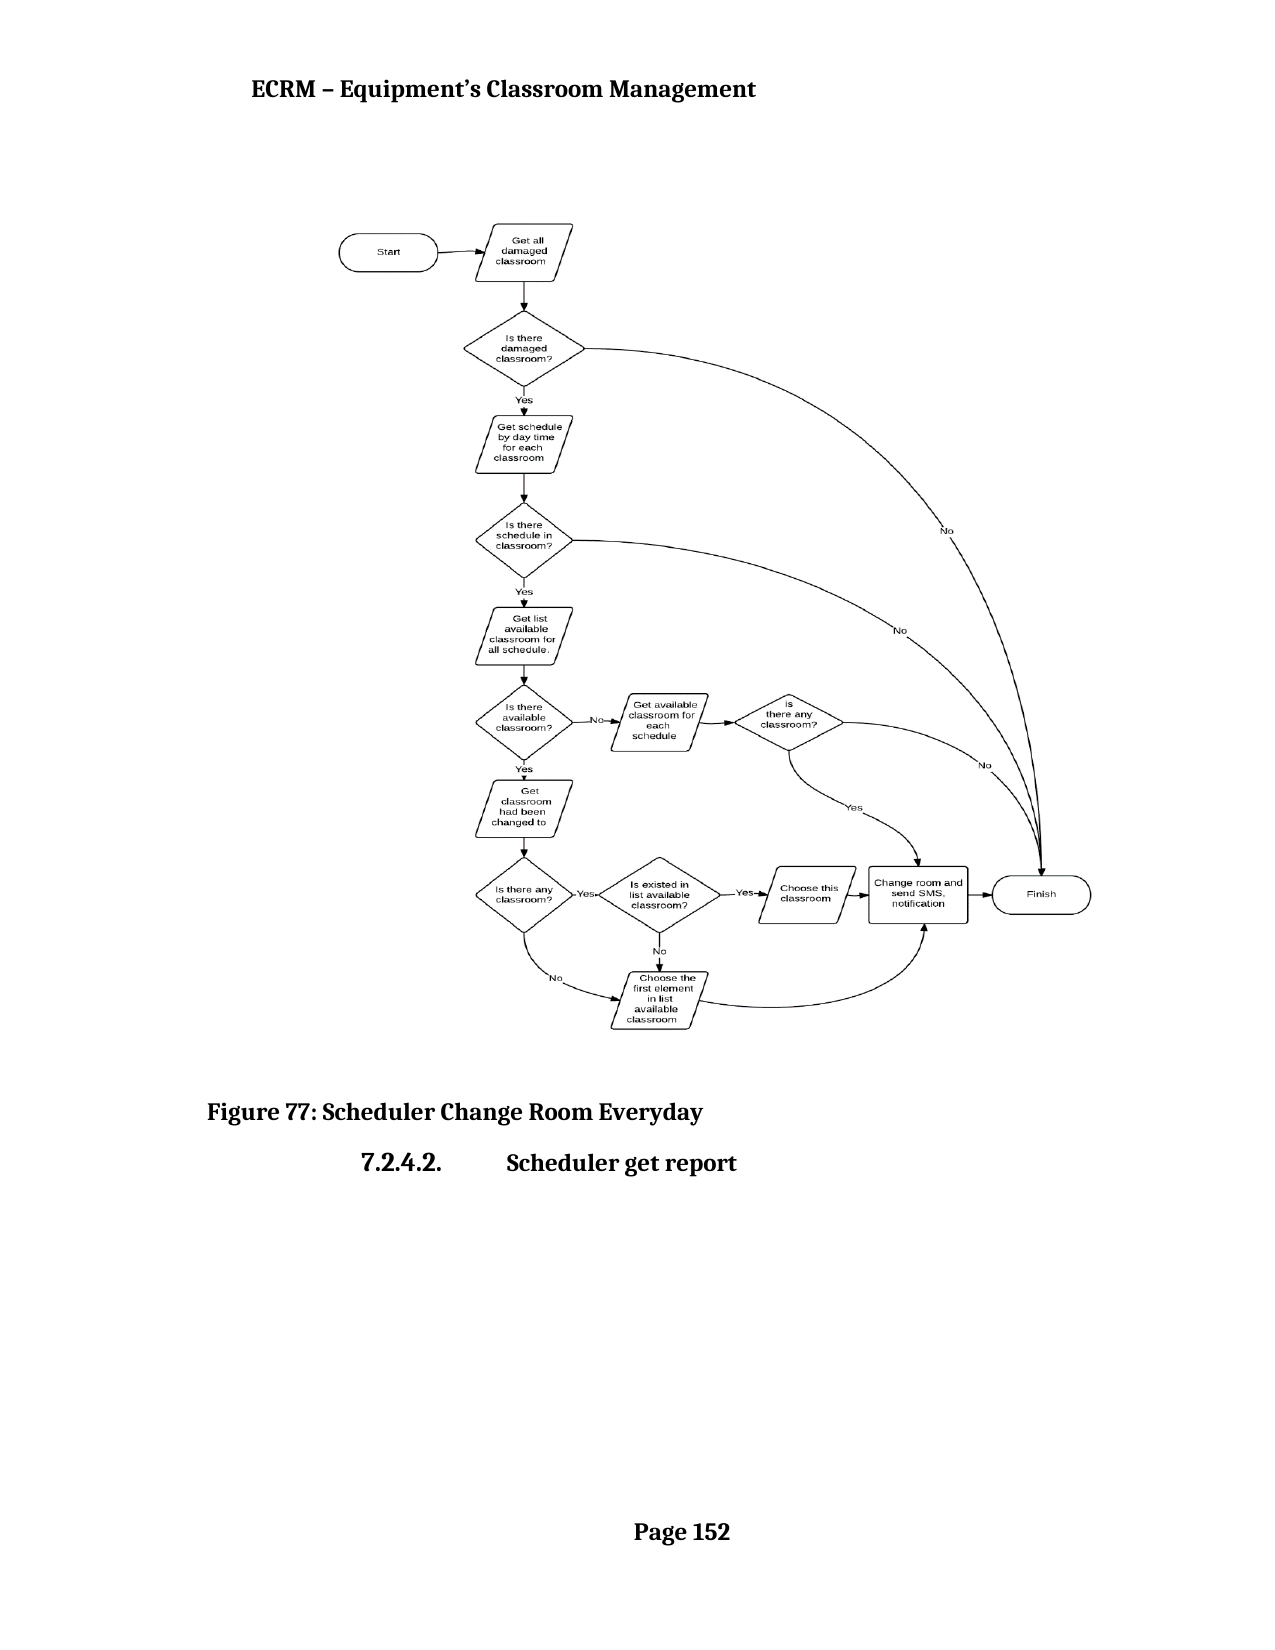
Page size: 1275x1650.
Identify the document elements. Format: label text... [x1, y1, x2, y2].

list Scheduler get report [361, 1147, 1157, 1178]
picture [265, 147, 1152, 1073]
text Figure 77: Scheduler Change Room Everyday [207, 1098, 1157, 1127]
